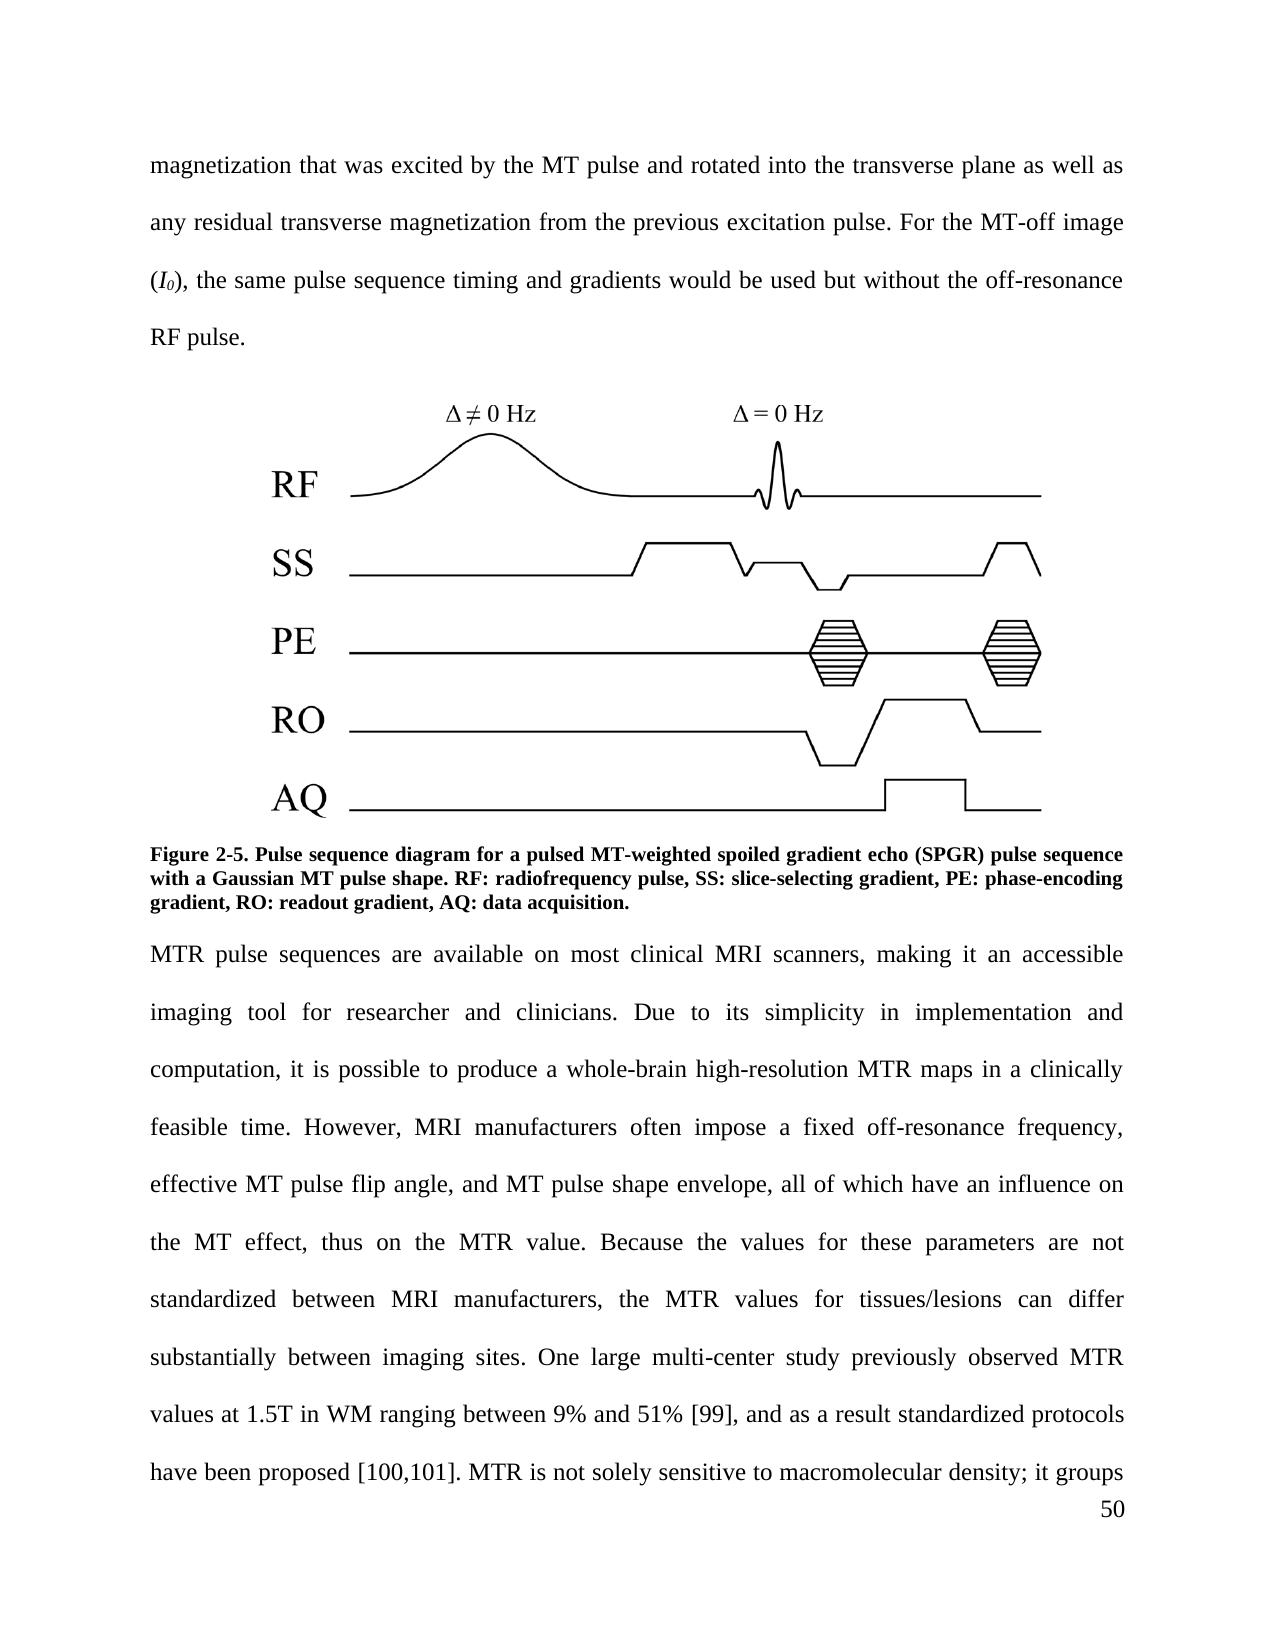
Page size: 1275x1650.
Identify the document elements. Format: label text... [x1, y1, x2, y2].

picture [271, 405, 1042, 818]
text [150, 150, 1125, 351]
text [150, 939, 1125, 1486]
